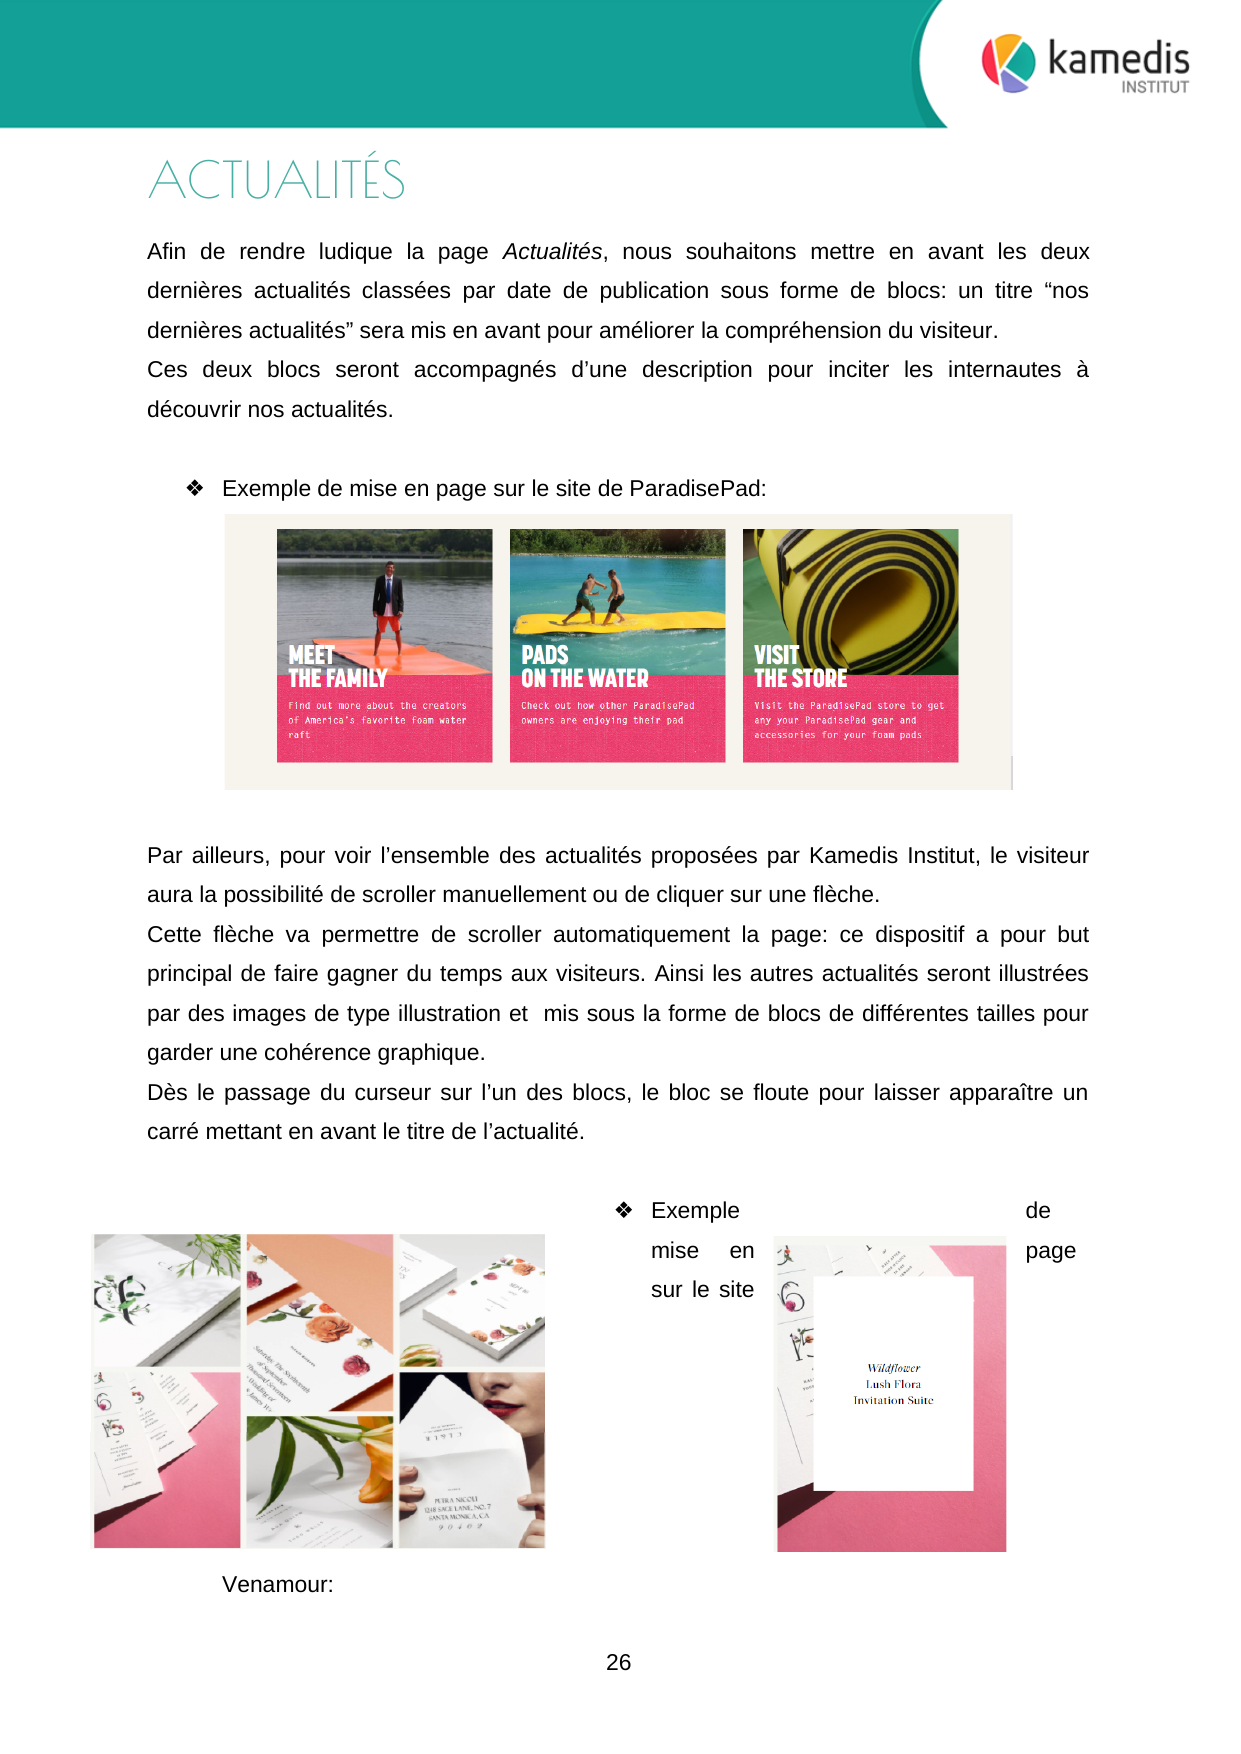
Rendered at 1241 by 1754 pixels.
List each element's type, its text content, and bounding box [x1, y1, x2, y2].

text Par ailleurs, pour voir l’ensemble des actualités proposées par Kamedis Institut, le visiteur aura la possibilité de scroller manuellement ou de cliquer sur une flèche. [147, 842, 1090, 908]
text Cette flèche va permettre de scroller automatiquement la page: ce dispositif a pour but principal de faire gagner du temps aux visiteurs. Ainsi les autres actualités seront illustrées par des images de type illustration et mis sous la forme de blocs de différentes tailles pour garder une cohérence graphique. [147, 921, 1090, 1066]
list Exemple de mise en page sur le site de ParadisePad: [184, 475, 1090, 501]
text Ces deux blocs seront accompagnés d’une description pour inciter les internautes à découvrir nos actualités. [147, 356, 1090, 422]
picture [773, 1236, 1007, 1552]
picture [224, 514, 1013, 790]
text Afin de rendre ludique la page Actualités, nous souhaitons mettre en avant les deux dernières actualités classées par date de publication sous forme de blocs: un titre “nos dernières actualités” sera mis en avant pour améliorer la compréhension du visiteur. [147, 238, 1090, 343]
picture [0, 0, 1241, 134]
text Dès le passage du curseur sur l’un des blocs, le bloc se floute pour laisser apparaître un carré mettant en avant le titre de l’actualité. [147, 1079, 1090, 1144]
text ACTUALITÉS [147, 150, 1090, 208]
list Exemple de mise en page sur le site Venamour: [184, 1197, 1090, 1597]
picture [89, 1226, 557, 1552]
